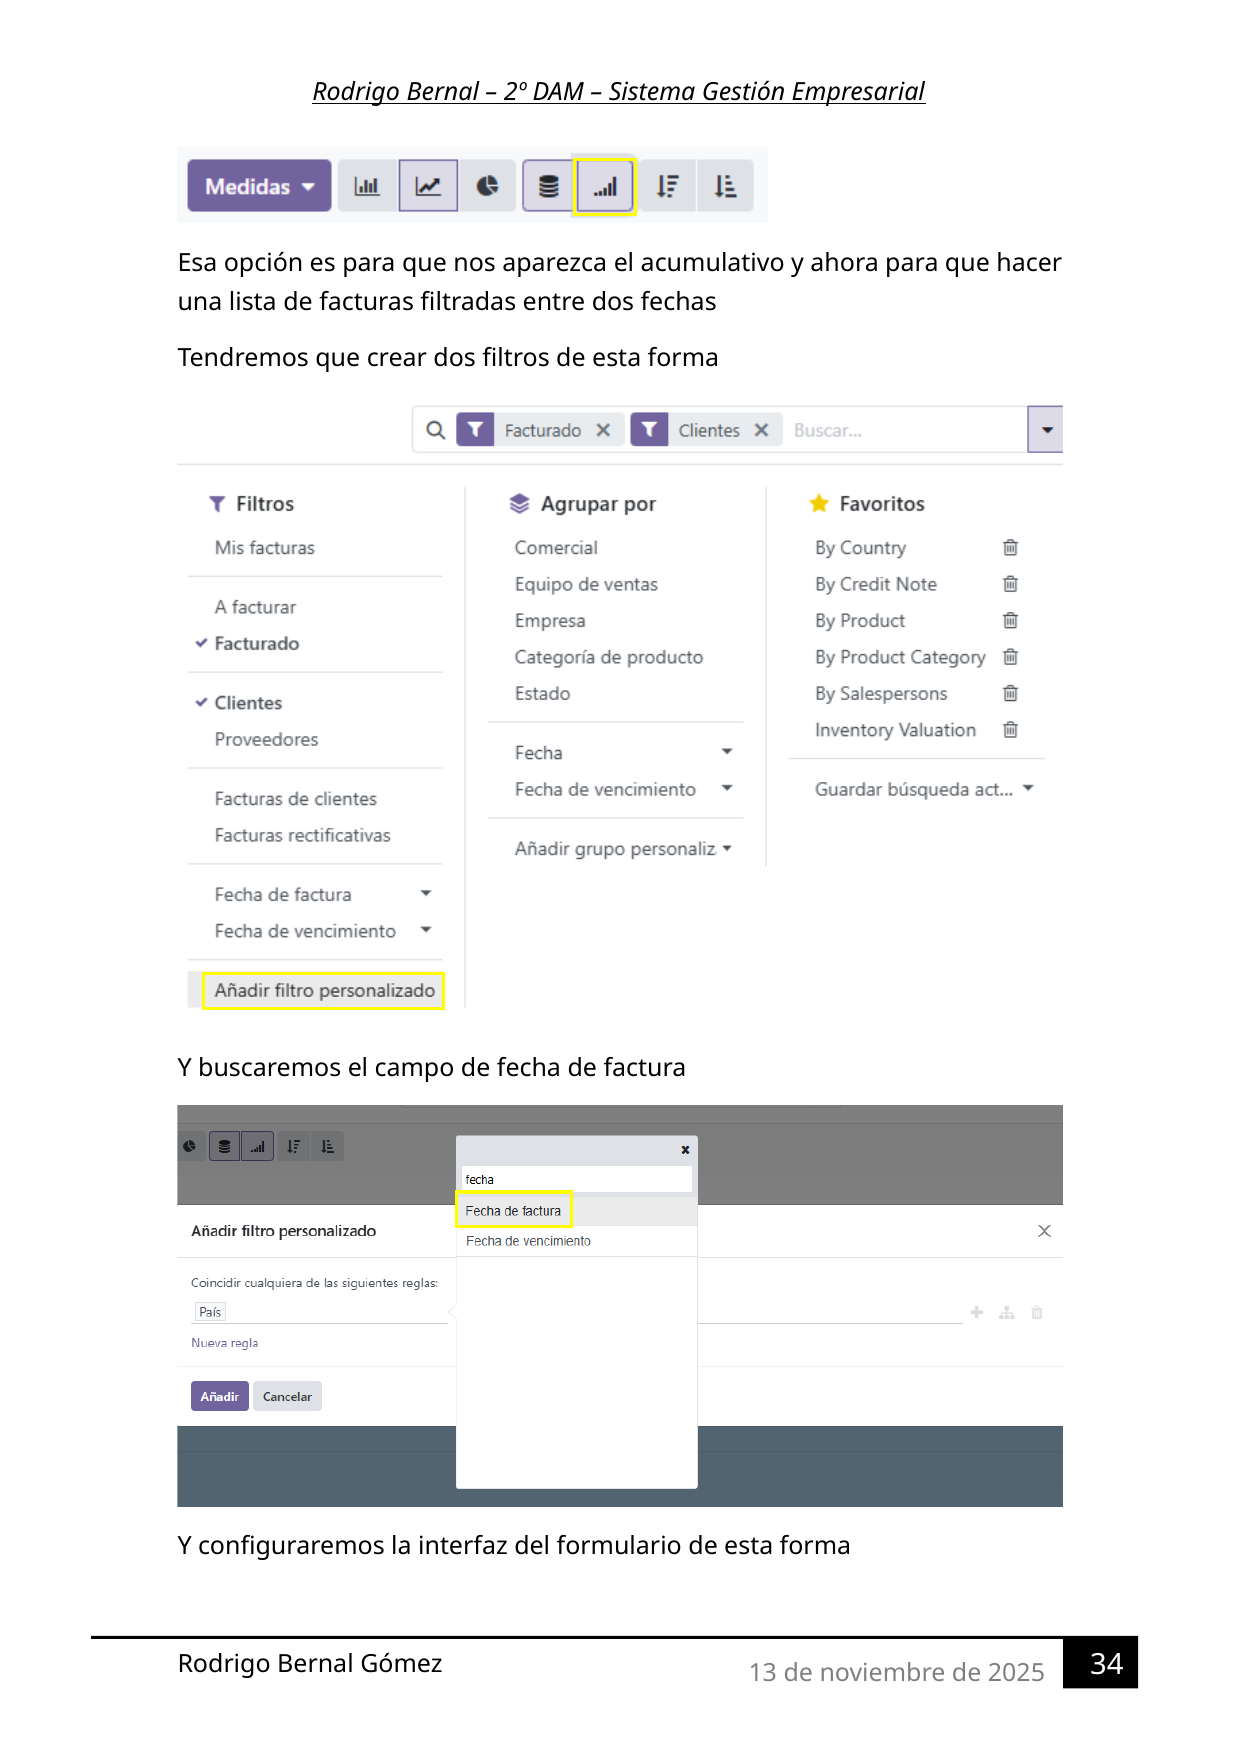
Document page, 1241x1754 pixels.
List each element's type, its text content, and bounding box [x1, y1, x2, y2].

text Esa opción es para que nos aparezca el acumulativo y ahora para que hacer una lista de facturas filtradas entre dos fechas [177, 244, 1063, 318]
text Y configuraremos la interfaz del formulario de esta forma [177, 1528, 1063, 1562]
text Y buscaremos el campo de fecha de factura [177, 1049, 1063, 1083]
picture [177, 395, 1063, 1028]
picture [177, 1105, 1063, 1507]
text Tendremos que crear dos filtros de esta forma [177, 339, 1063, 373]
picture [177, 147, 768, 223]
